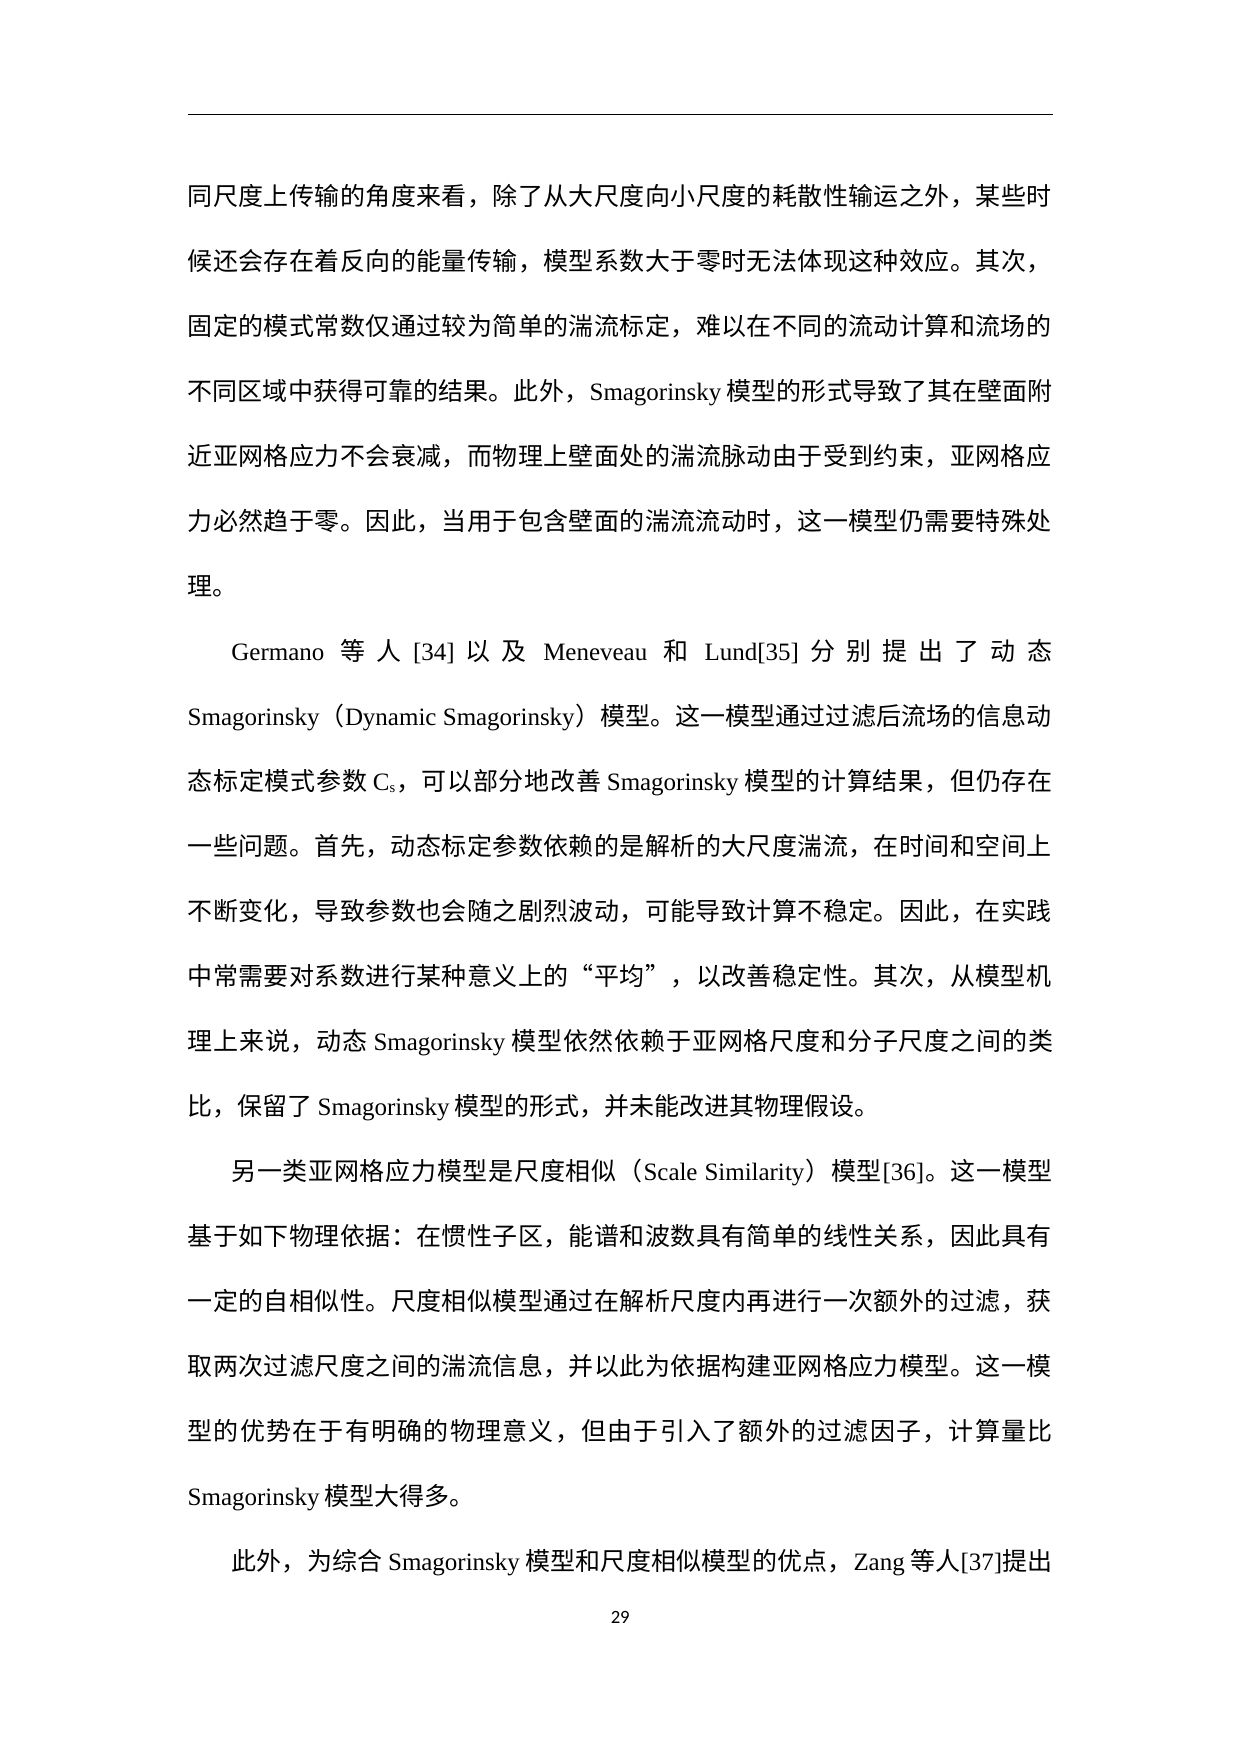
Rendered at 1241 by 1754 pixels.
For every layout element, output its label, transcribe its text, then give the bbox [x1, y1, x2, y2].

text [187, 1527, 1053, 1592]
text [187, 162, 1053, 617]
text Germano等人[34]以及Meneveau和Lund[35]分别提出了动态Smagorinsky（Dynamic Smagorinsky）模型。这一模型通过过滤后流场的信息动态标定模式参数Cs，可以部分地改善Smagorinsky模型的计算结果，但仍存在一些问题。首先，动态标定参数依赖的是解析的大尺度湍流，在时间和空间上不断变化，导致参数也会随之剧烈波动，可能导致计算不稳定。因此，在实践中常需要对系数进行某种意义上的“平均”，以改善稳定性。其次，从模型机理上来说，动态Smagorinsky模型依然依赖于亚网格尺度和分子尺度之间的类比，保留了Smagorinsky模型的形式，并未能改进其物理假设。 [187, 617, 1053, 1137]
text 另一类亚网格应力模型是尺度相似（Scale Similarity）模型[36]。这一模型基于如下物理依据：在惯性子区，能谱和波数具有简单的线性关系，因此具有一定的自相似性。尺度相似模型通过在解析尺度内再进行一次额外的过滤，获取两次过滤尺度之间的湍流信息，并以此为依据构建亚网格应力模型。这一模型的优势在于有明确的物理意义，但由于引入了额外的过滤因子，计算量比Smagorinsky模型大得多。 [187, 1137, 1053, 1527]
